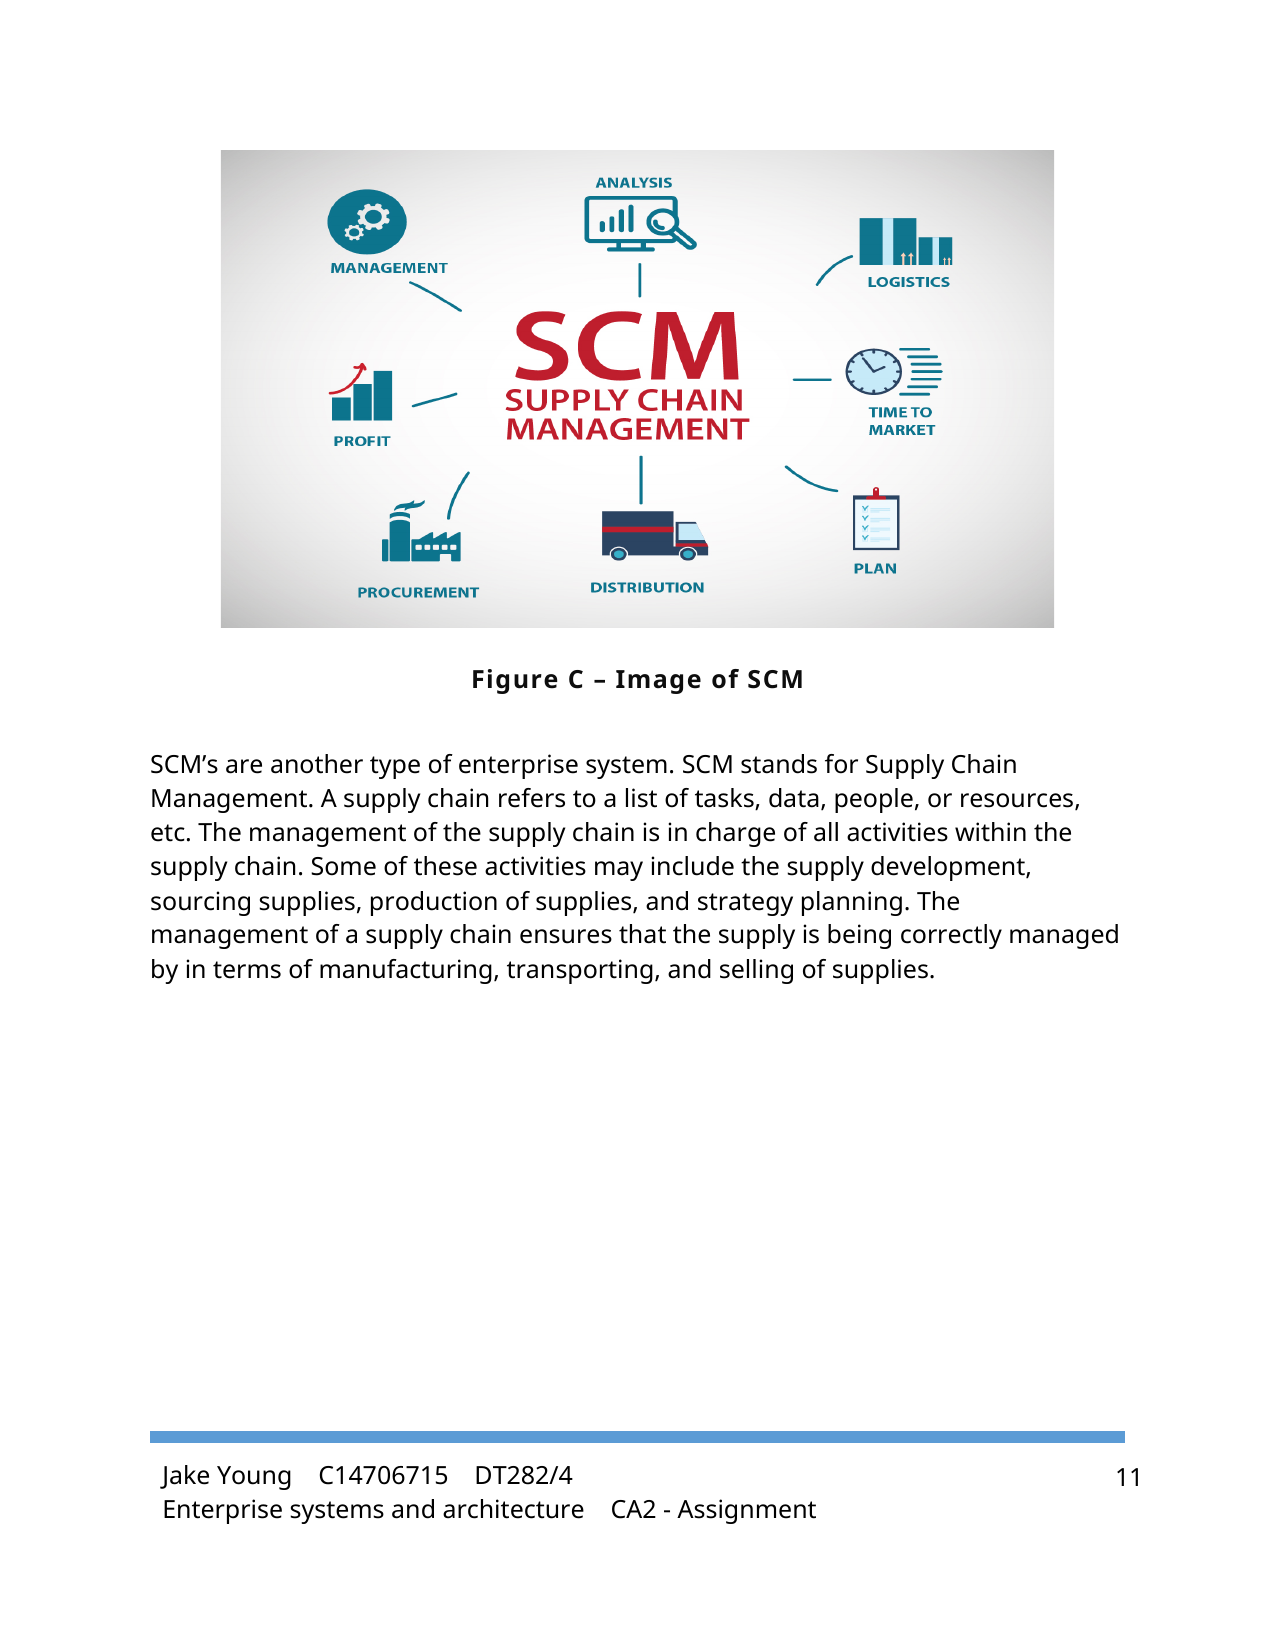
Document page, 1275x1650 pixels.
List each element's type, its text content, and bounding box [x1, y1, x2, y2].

text SCM’s are another type of enterprise system. SCM stands for Supply Chain Management. A supply chain refers to a list of tasks, data, people, or resources, etc. The management of the supply chain is in charge of all activities within the supply chain. Some of these activities may include the supply development, sourcing supplies, production of supplies, and strategy planning. The management of a supply chain ensures that the supply is being correctly managed by in terms of manufacturing, transporting, and selling of supplies. [150, 747, 1125, 985]
picture [220, 150, 1055, 628]
subtitle Figure C – Image of SCM [150, 662, 1125, 696]
